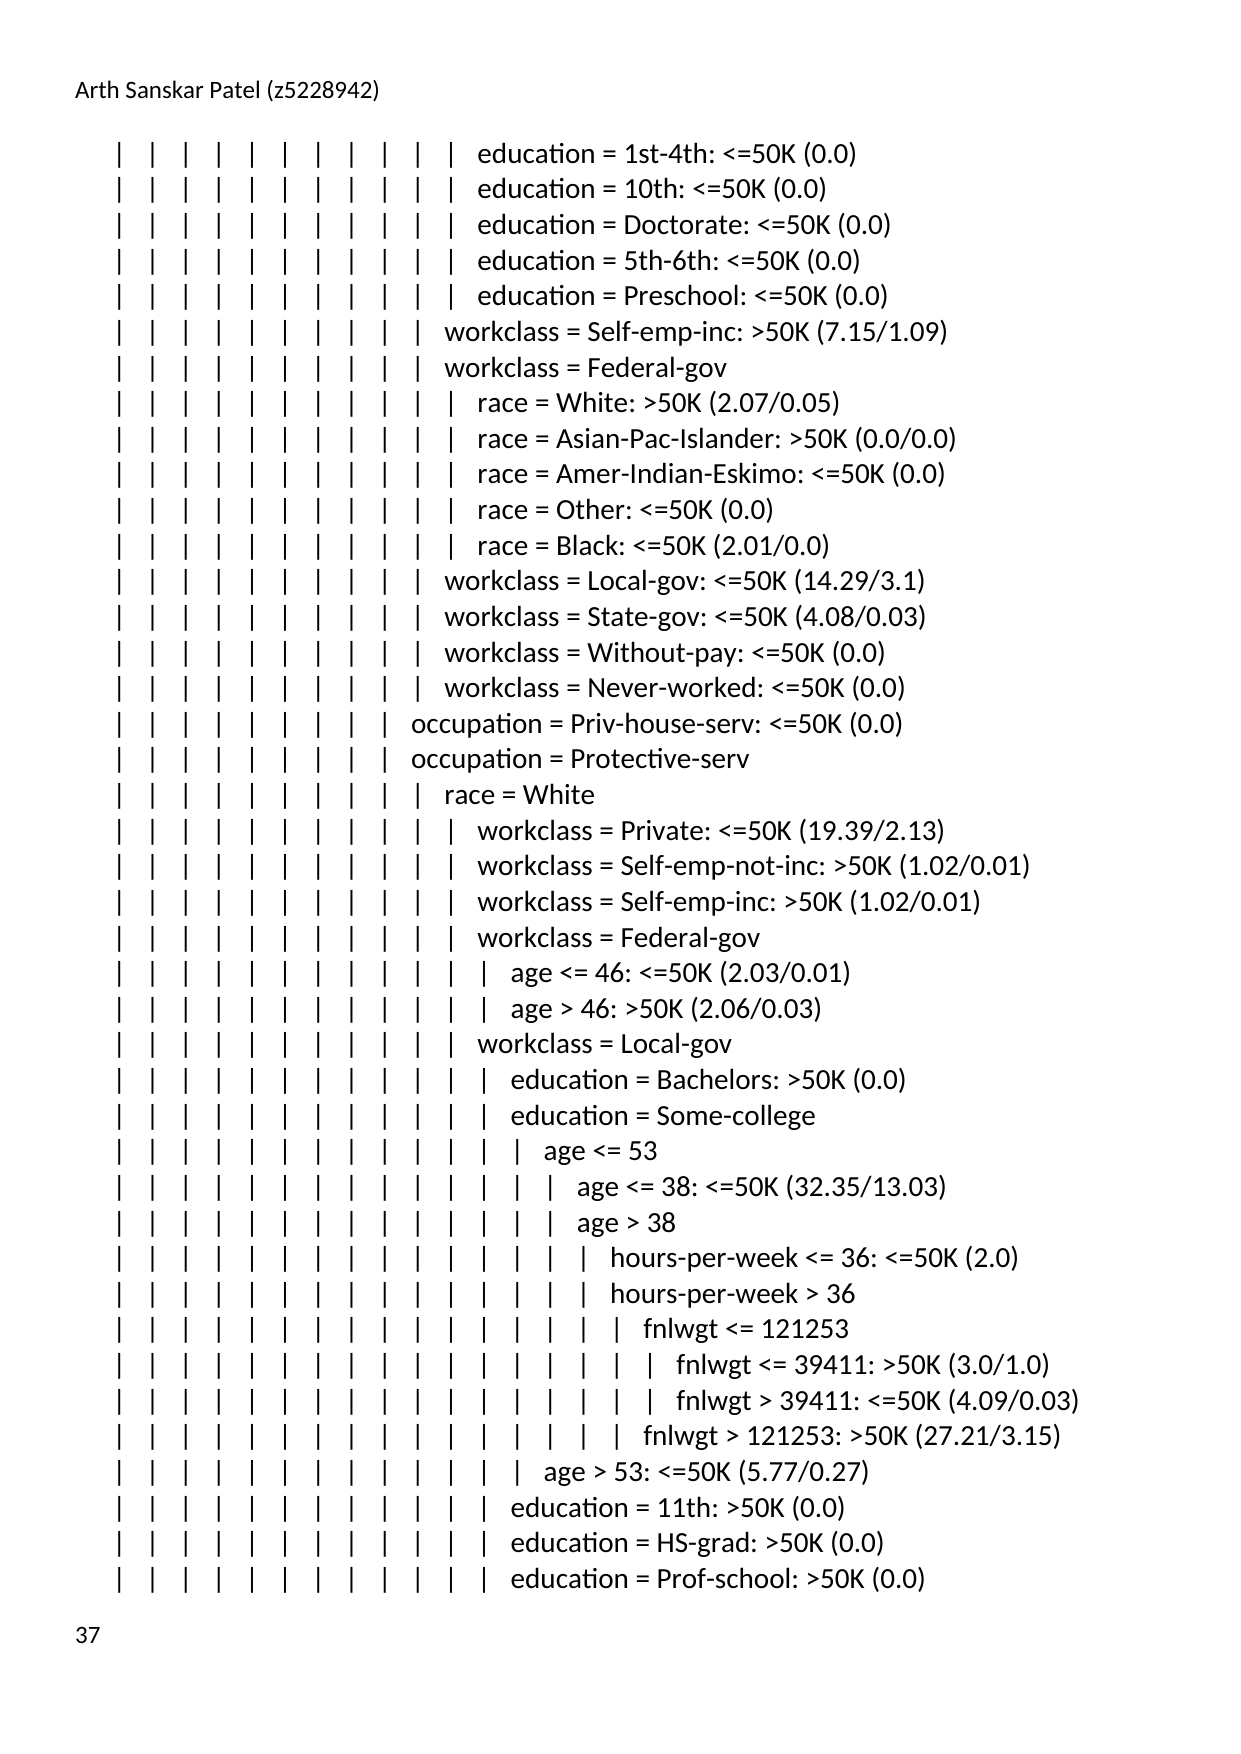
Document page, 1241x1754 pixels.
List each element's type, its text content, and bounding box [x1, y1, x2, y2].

text | | | | | | | | | | | | | | | | | fnlwgt > 39411: <=50K (4.09/0.03) [112, 1382, 1165, 1417]
text | | | | | | | | | | | | age <= 46: <=50K (2.03/0.01) [112, 954, 1165, 990]
text | | | | | | | | | | workclass = Without-pay: <=50K (0.0) [112, 634, 1165, 669]
text | | | | | | | | | | workclass = Self-emp-inc: >50K (7.15/1.09) [112, 313, 1165, 349]
text | | | | | | | | | | | | | | | | | fnlwgt <= 39411: >50K (3.0/1.0) [112, 1346, 1165, 1382]
text | | | | | | | | | | | | | | age > 38 [112, 1204, 1165, 1239]
text | | | | | | | | | | | | age > 46: >50K (2.06/0.03) [112, 990, 1165, 1026]
text | | | | | | | | | | | race = White: >50K (2.07/0.05) [112, 384, 1165, 420]
text | | | | | | | | | | | workclass = Local-gov [112, 1026, 1165, 1061]
text | | | | | | | | | | | education = 1st-4th: <=50K (0.0) [112, 135, 1165, 171]
text | | | | | | | | | | workclass = Local-gov: <=50K (14.29/3.1) [112, 562, 1165, 598]
text | | | | | | | | | | | | | age <= 53 [112, 1132, 1165, 1168]
text | | | | | | | | | | | | | | | | fnlwgt > 121253: >50K (27.21/3.15) [112, 1417, 1165, 1453]
text | | | | | | | | | | | race = Amer-Indian-Eskimo: <=50K (0.0) [112, 456, 1165, 491]
text | | | | | | | | | | | | education = HS-grad: >50K (0.0) [112, 1524, 1165, 1560]
text | | | | | | | | | | | | education = 11th: >50K (0.0) [112, 1489, 1165, 1524]
text | | | | | | | | | | workclass = Never-worked: <=50K (0.0) [112, 669, 1165, 705]
text | | | | | | | | | | | | education = Prof-school: >50K (0.0) [112, 1560, 1165, 1596]
text | | | | | | | | | | | | education = Some-college [112, 1097, 1165, 1132]
text | | | | | | | | | | workclass = State-gov: <=50K (4.08/0.03) [112, 598, 1165, 634]
text | | | | | | | | | | | | | age > 53: <=50K (5.77/0.27) [112, 1453, 1165, 1489]
text | | | | | | | | | | | | | | | | fnlwgt <= 121253 [112, 1311, 1165, 1346]
text | | | | | | | | | | workclass = Federal-gov [112, 349, 1165, 384]
text | | | | | | | | | | | | education = Bachelors: >50K (0.0) [112, 1061, 1165, 1097]
text | | | | | | | | | | | | | | age <= 38: <=50K (32.35/13.03) [112, 1168, 1165, 1204]
text | | | | | | | | | | | education = 5th-6th: <=50K (0.0) [112, 242, 1165, 277]
text | | | | | | | | | | | | | | | hours-per-week <= 36: <=50K (2.0) [112, 1239, 1165, 1275]
text | | | | | | | | | | | education = Preschool: <=50K (0.0) [112, 277, 1165, 313]
text | | | | | | | | | | | education = Doctorate: <=50K (0.0) [112, 206, 1165, 242]
text | | | | | | | | | | | race = Asian-Pac-Islander: >50K (0.0/0.0) [112, 420, 1165, 456]
text | | | | | | | | | occupation = Protective-serv [112, 741, 1165, 776]
text | | | | | | | | | | | workclass = Federal-gov [112, 919, 1165, 954]
text | | | | | | | | | occupation = Priv-house-serv: <=50K (0.0) [112, 705, 1165, 741]
text | | | | | | | | | | | workclass = Self-emp-inc: >50K (1.02/0.01) [112, 883, 1165, 919]
text | | | | | | | | | | race = White [112, 776, 1165, 812]
text | | | | | | | | | | | workclass = Self-emp-not-inc: >50K (1.02/0.01) [112, 847, 1165, 883]
text | | | | | | | | | | | education = 10th: <=50K (0.0) [112, 171, 1165, 206]
text | | | | | | | | | | | workclass = Private: <=50K (19.39/2.13) [112, 812, 1165, 847]
text | | | | | | | | | | | race = Black: <=50K (2.01/0.0) [112, 527, 1165, 562]
text | | | | | | | | | | | race = Other: <=50K (0.0) [112, 491, 1165, 527]
text | | | | | | | | | | | | | | | hours-per-week > 36 [112, 1275, 1165, 1311]
